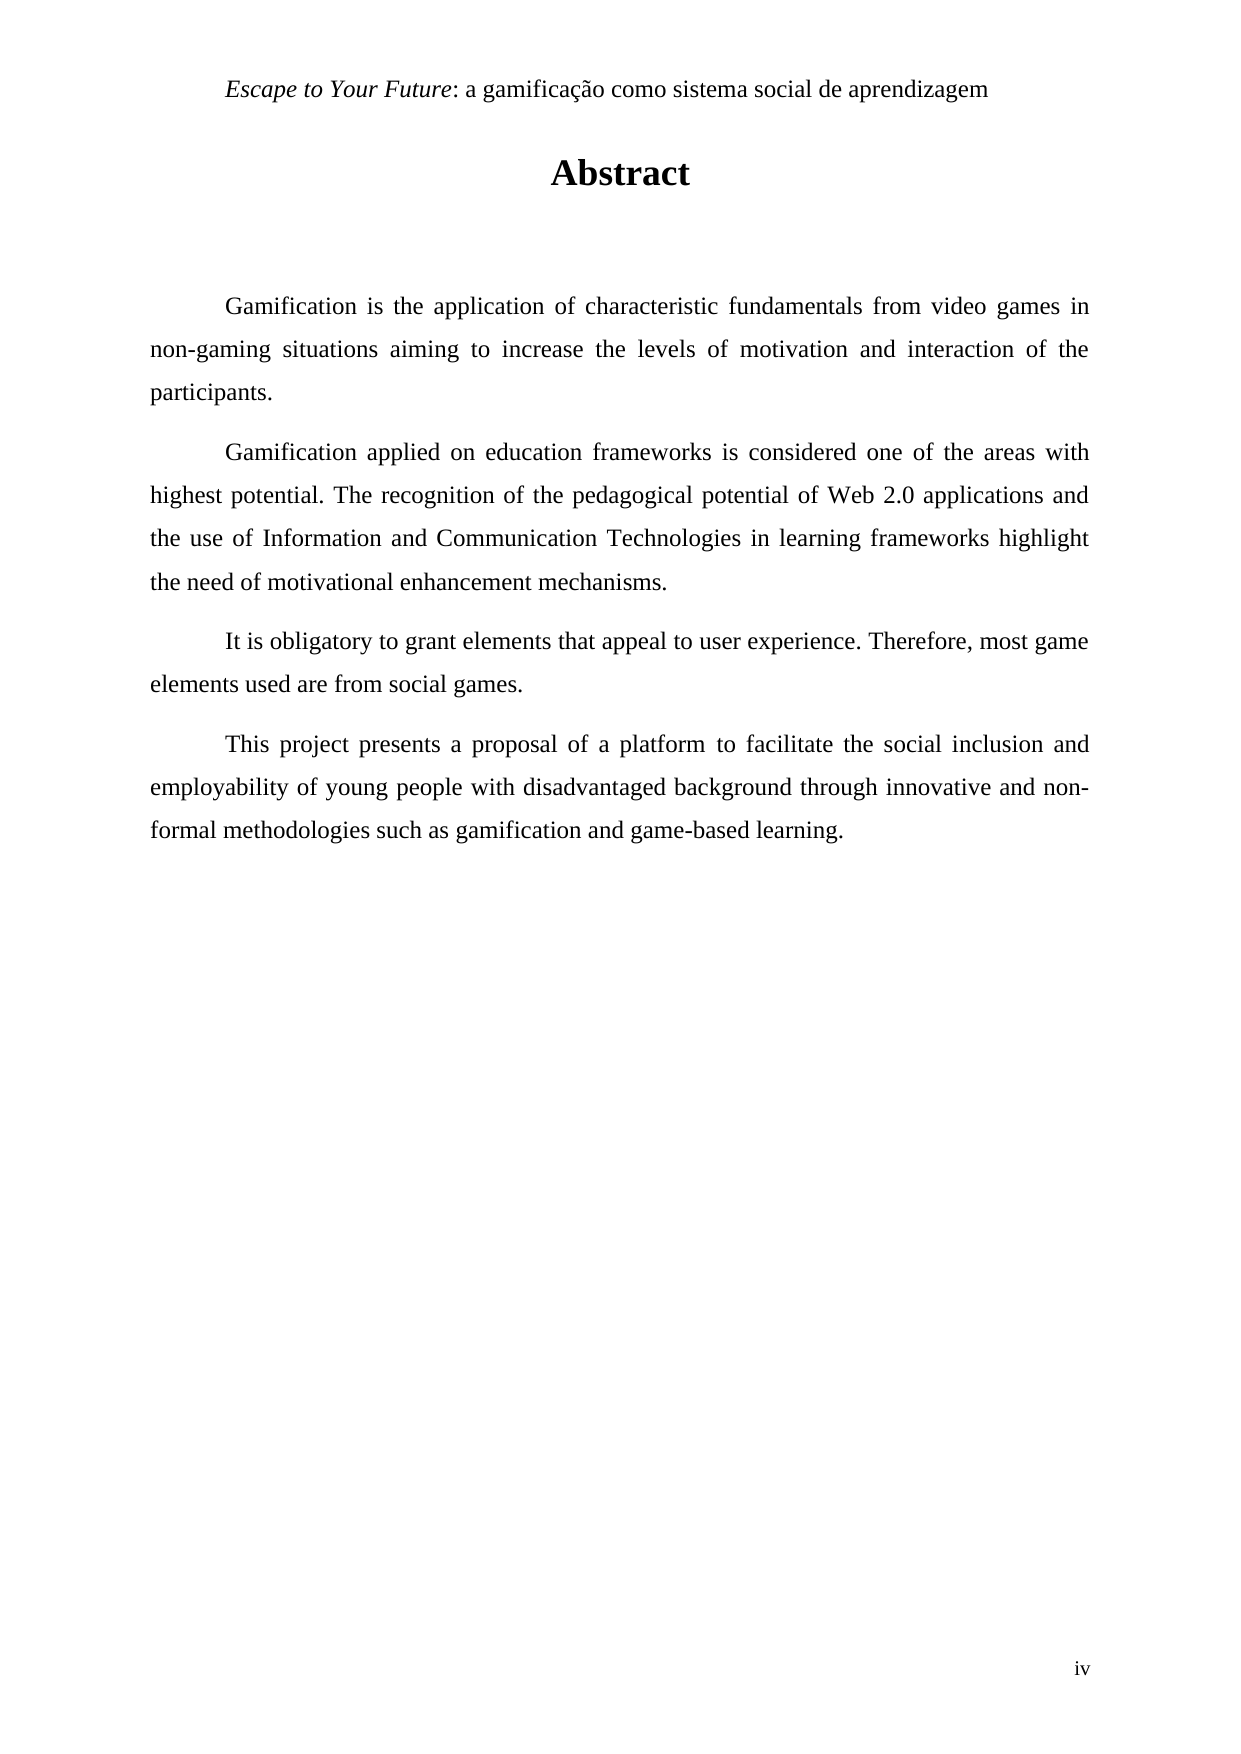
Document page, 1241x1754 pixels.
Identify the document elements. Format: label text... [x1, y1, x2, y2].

text This project presents a proposal of a platform to facilitate the social inclusion and employability of young people with disadvantaged background through innovative and non-formal methodologies such as gamification and game-based learning. [150, 729, 1090, 844]
text Gamification is the application of characteristic fundamentals from video games in non-gaming situations aiming to increase the levels of motivation and interaction of the participants. [150, 291, 1090, 406]
text Abstract [150, 150, 1090, 193]
text Gamification applied on education frameworks is considered one of the areas with highest potential. The recognition of the pedagogical potential of Web 2.0 applications and the use of Information and Communication Technologies in learning frameworks highlight the need of motivational enhancement mechanisms. [150, 437, 1090, 595]
text It is obligatory to grant elements that appeal to user experience. Therefore, most game elements used are from social games. [150, 626, 1090, 698]
